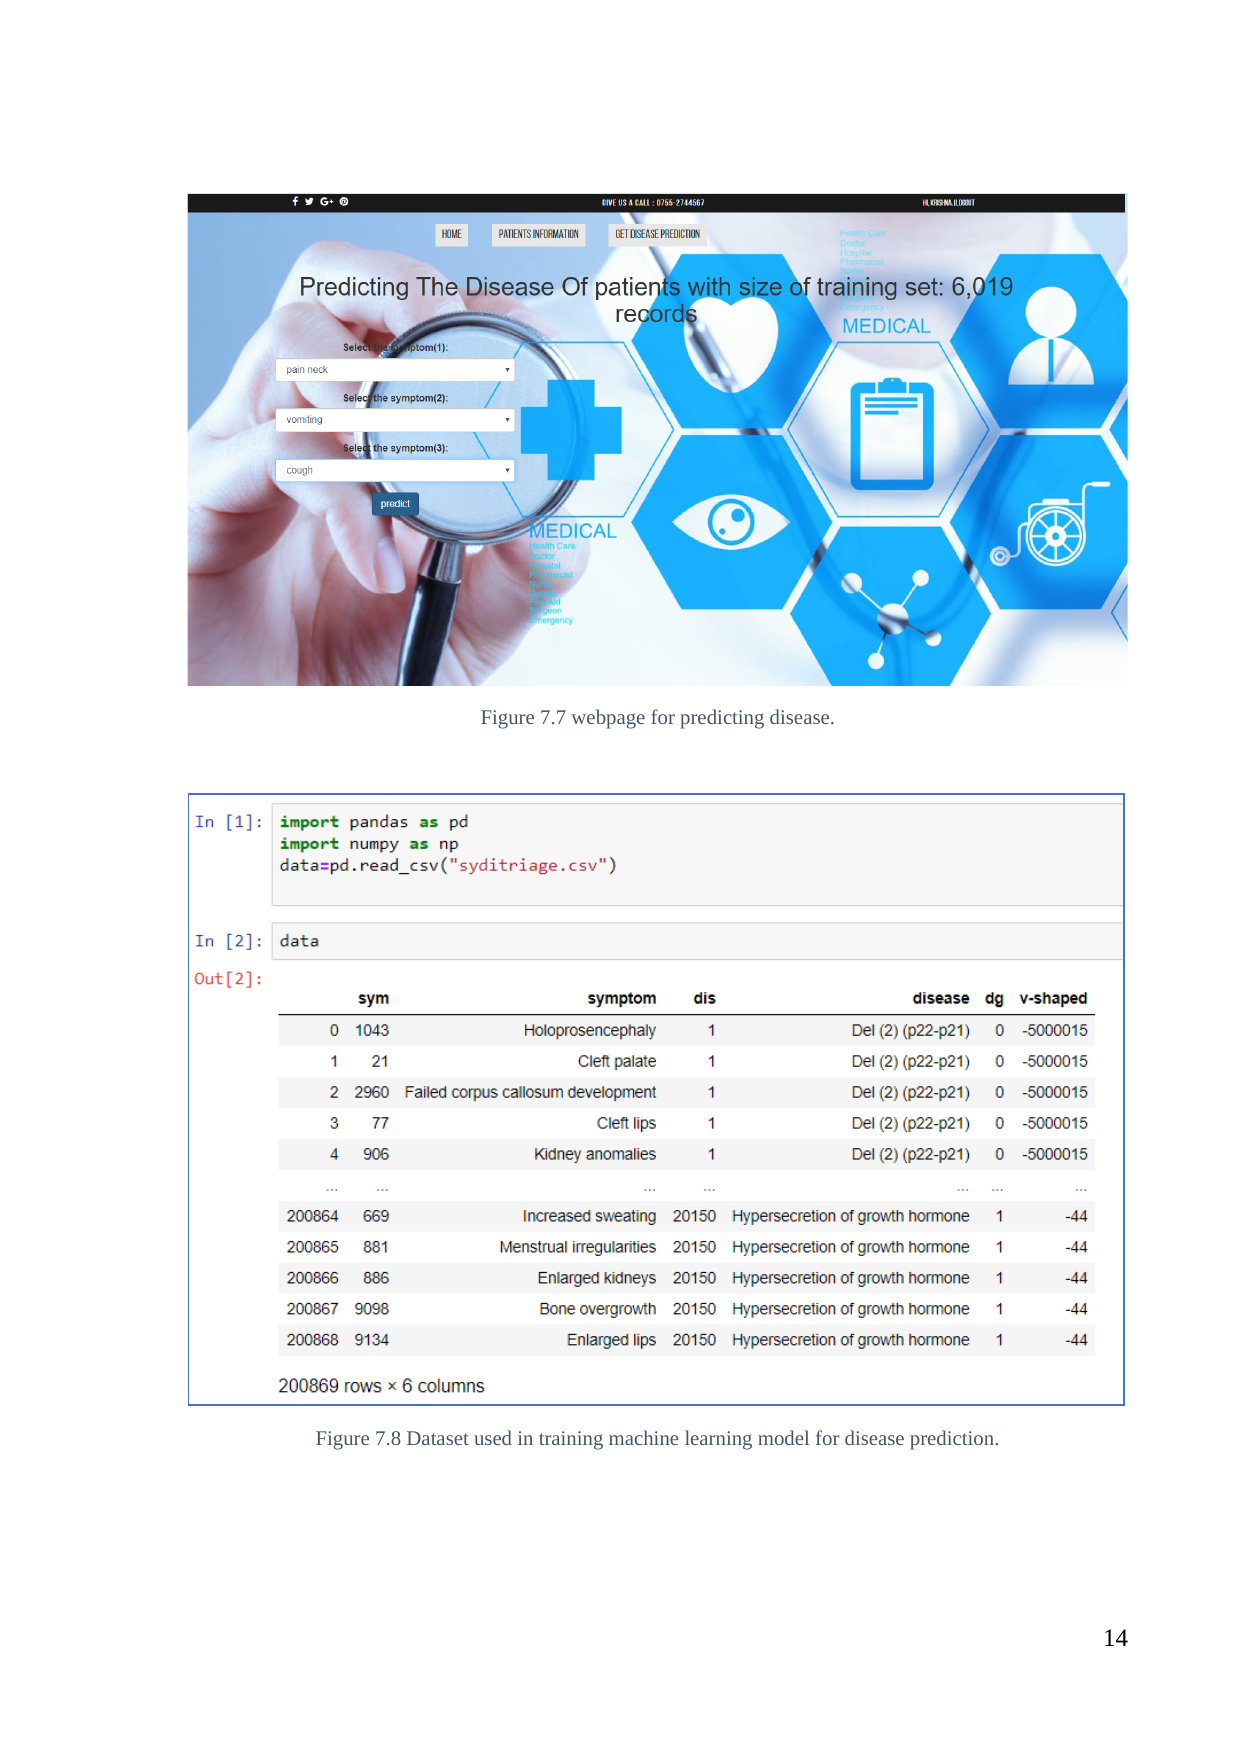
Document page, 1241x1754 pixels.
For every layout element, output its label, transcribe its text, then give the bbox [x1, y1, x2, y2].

text Figure 7.8 Dataset used in training machine learning model for disease prediction. [187, 1426, 1128, 1449]
picture [189, 795, 1123, 1404]
picture [187, 193, 1128, 686]
text Figure 7.7 webpage for predicting disease. [187, 705, 1128, 729]
